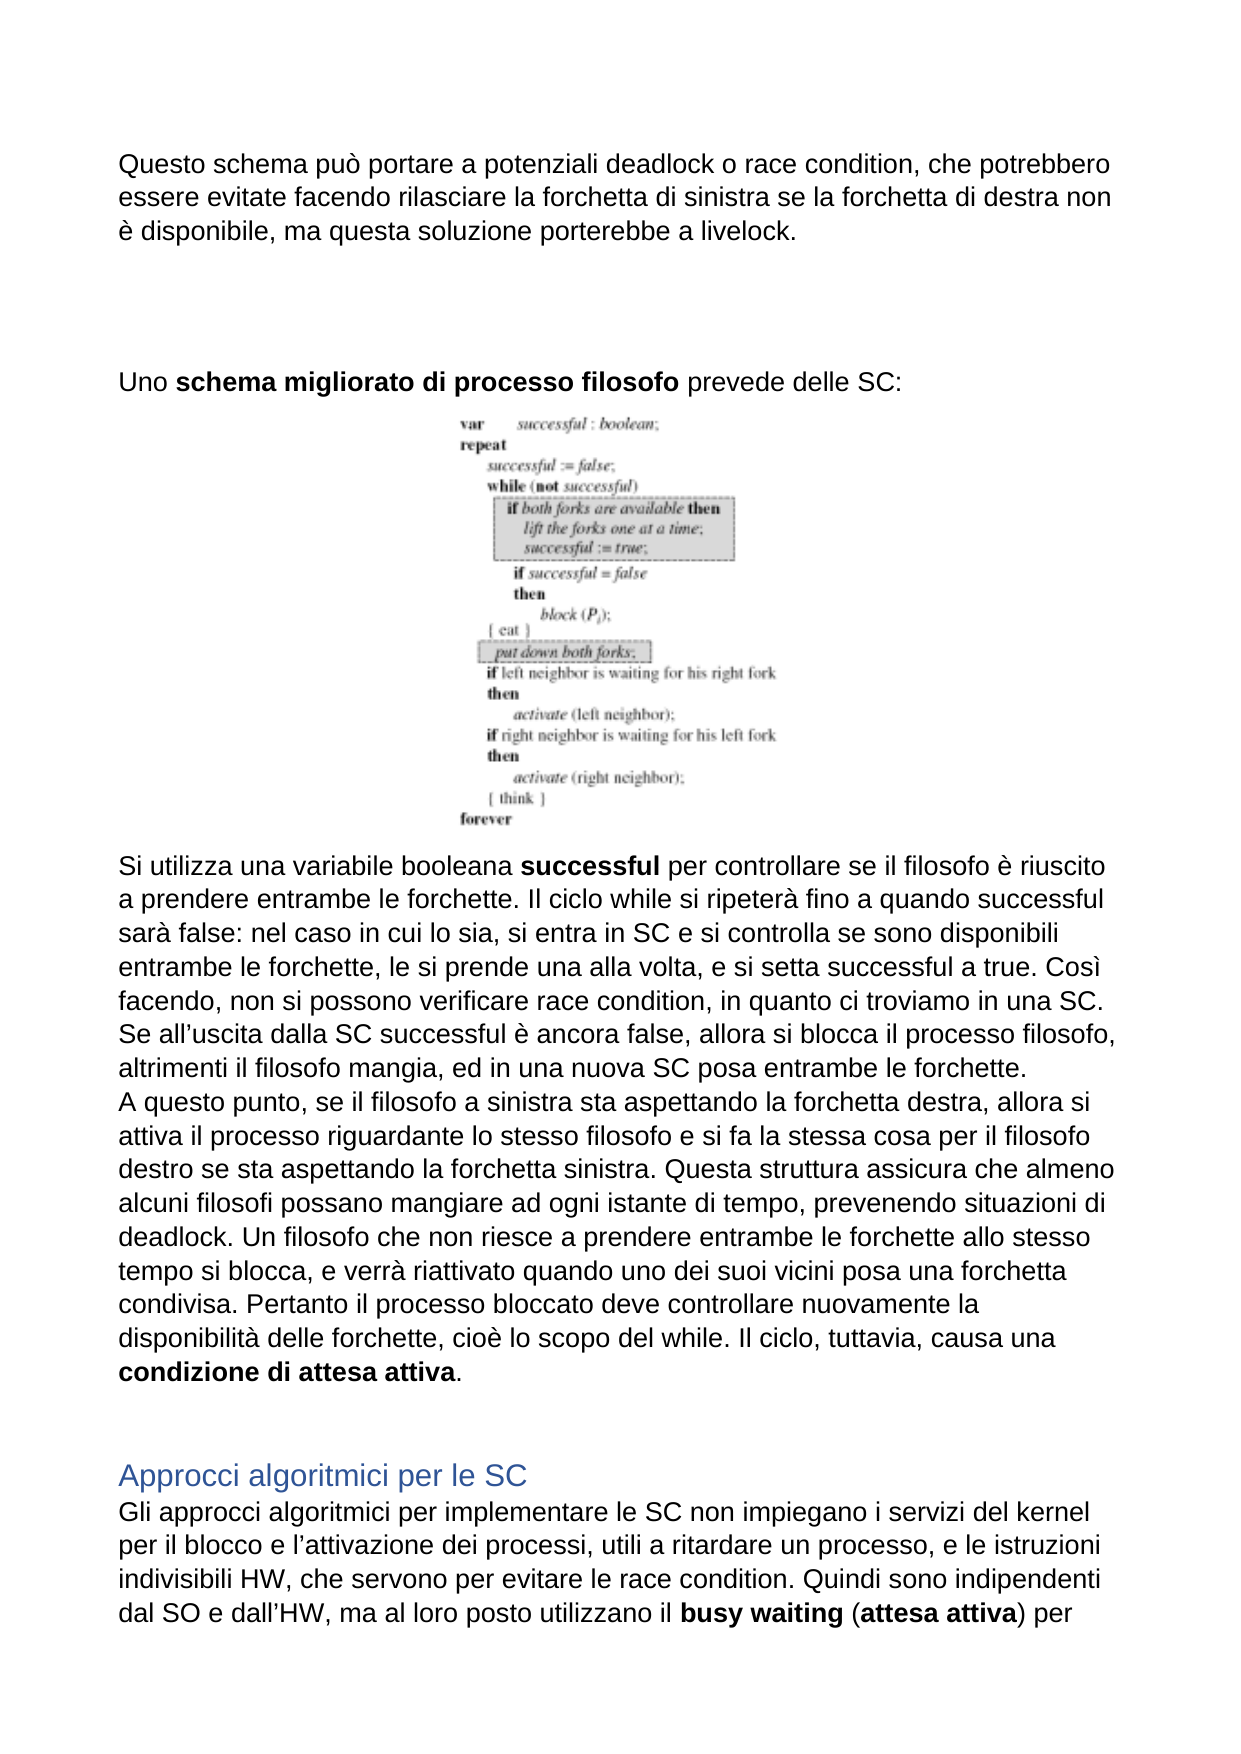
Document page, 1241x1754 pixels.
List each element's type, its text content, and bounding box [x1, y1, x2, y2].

subtitle Approcci algoritmici per le SC [118, 1457, 1122, 1493]
text Questo schema può portare a potenziali deadlock o race condition, che potrebbero essere evitate facendo rilasciare la forchetta di sinistra se la forchetta di destra non è disponibile, ma questa soluzione porterebbe a livelock. [118, 148, 1122, 246]
text Si utilizza una variabile booleana successful per controllare se il filosofo è riuscito a prendere entrambe le forchette. Il ciclo while si ripeterà fino a quando successful sarà false: nel caso in cui lo sia, si entra in SC e si controlla se sono disponibili entrambe le forchette, le si prende una alla volta, e si setta successful a true. Così facendo, non si possono verificare race condition, in quanto ci troviamo in una SC. Se all’uscita dalla SC successful è ancora false, allora si blocca il processo filosofo, altrimenti il filosofo mangia, ed in una nuova SC posa entrambe le forchette. A questo punto, se il filosofo a sinistra sta aspettando la forchetta destra, allora si attiva il processo riguardante lo stesso filosofo e si fa la stessa cosa per il filosofo destro se sta aspettando la forchetta sinistra. Questa struttura assicura che almeno alcuni filosofi possano mangiare ad ogni istante di tempo, prevenendo situazioni di deadlock. Un filosofo che non riesce a prendere entrambe le forchette allo stesso tempo si blocca, e verrà riattivato quando uno dei suoi vicini posa una forchetta condivisa. Pertanto il processo bloccato deve controllare nuovamente la disponibilità delle forchette, cioè lo scopo del while. Il ciclo, tuttavia, causa una condizione di attesa attiva. [118, 850, 1122, 1387]
text Uno schema migliorato di processo filosofo prevede delle SC: [118, 366, 1122, 398]
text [118, 1496, 1122, 1628]
picture [450, 416, 790, 831]
